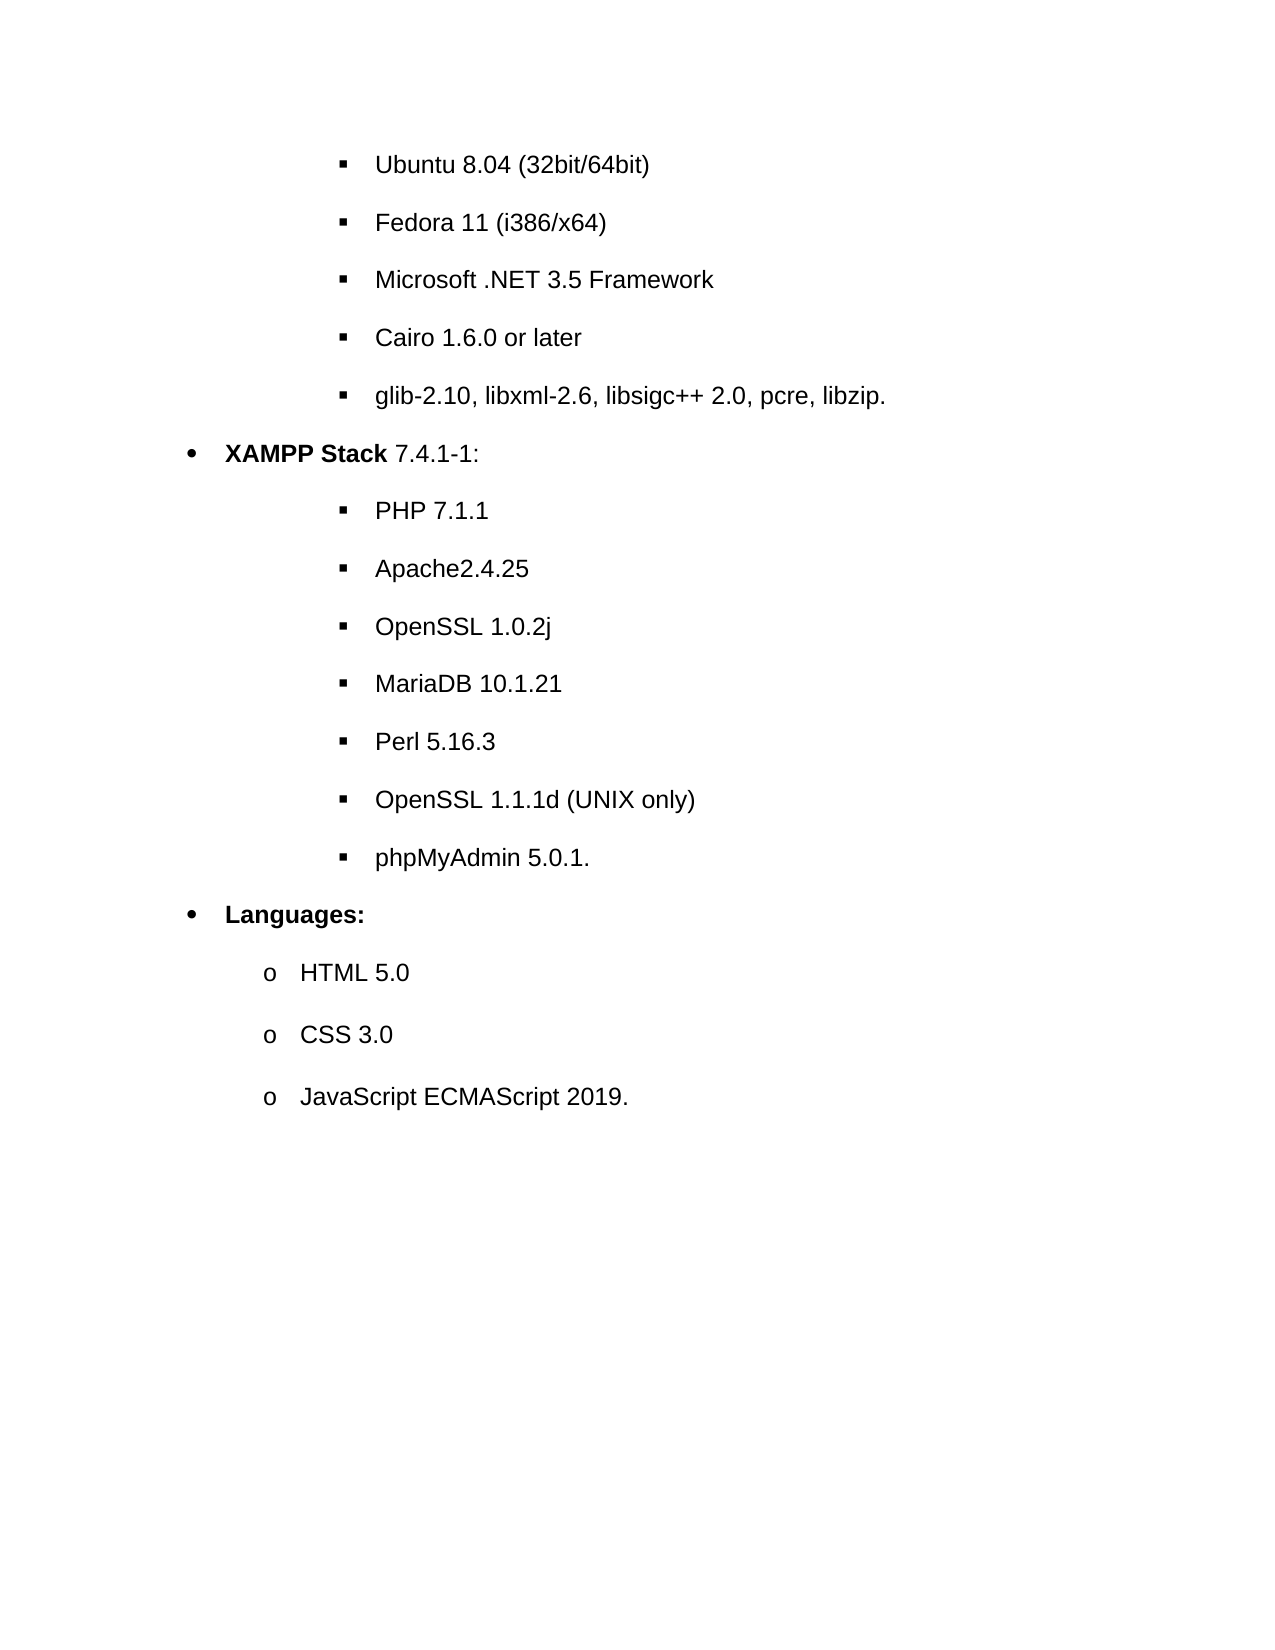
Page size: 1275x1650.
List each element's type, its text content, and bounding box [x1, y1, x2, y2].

list OpenSSL 1.1.1d (UNIX only) [337, 785, 1125, 814]
list CSS 3.0 [262, 1020, 1125, 1051]
list Apache2.4.25 [337, 554, 1125, 583]
list JavaScript ECMAScript 2019. [262, 1082, 1125, 1113]
list phpMyAdmin 5.0.1. [337, 842, 1125, 871]
list OpenSSL 1.0.2j [337, 612, 1125, 641]
list XAMPP Stack 7.4.1-1: [187, 438, 1125, 467]
list Perl 5.16.3 [337, 727, 1125, 756]
list PHP 7.1.1 [337, 496, 1125, 525]
list Ubuntu 8.04 (32bit/64bit) [337, 150, 1125, 179]
list Languages: [187, 900, 1125, 929]
list Fedora 11 (i386/x64) [337, 208, 1125, 237]
list HTML 5.0 [262, 958, 1125, 989]
list Microsoft .NET 3.5 Framework [337, 265, 1125, 294]
list MariaDB 10.1.21 [337, 669, 1125, 698]
list Cairo 1.6.0 or later [337, 323, 1125, 352]
list glib-2.10, libxml-2.6, libsigc++ 2.0, pcre, libzip. [337, 381, 1125, 410]
